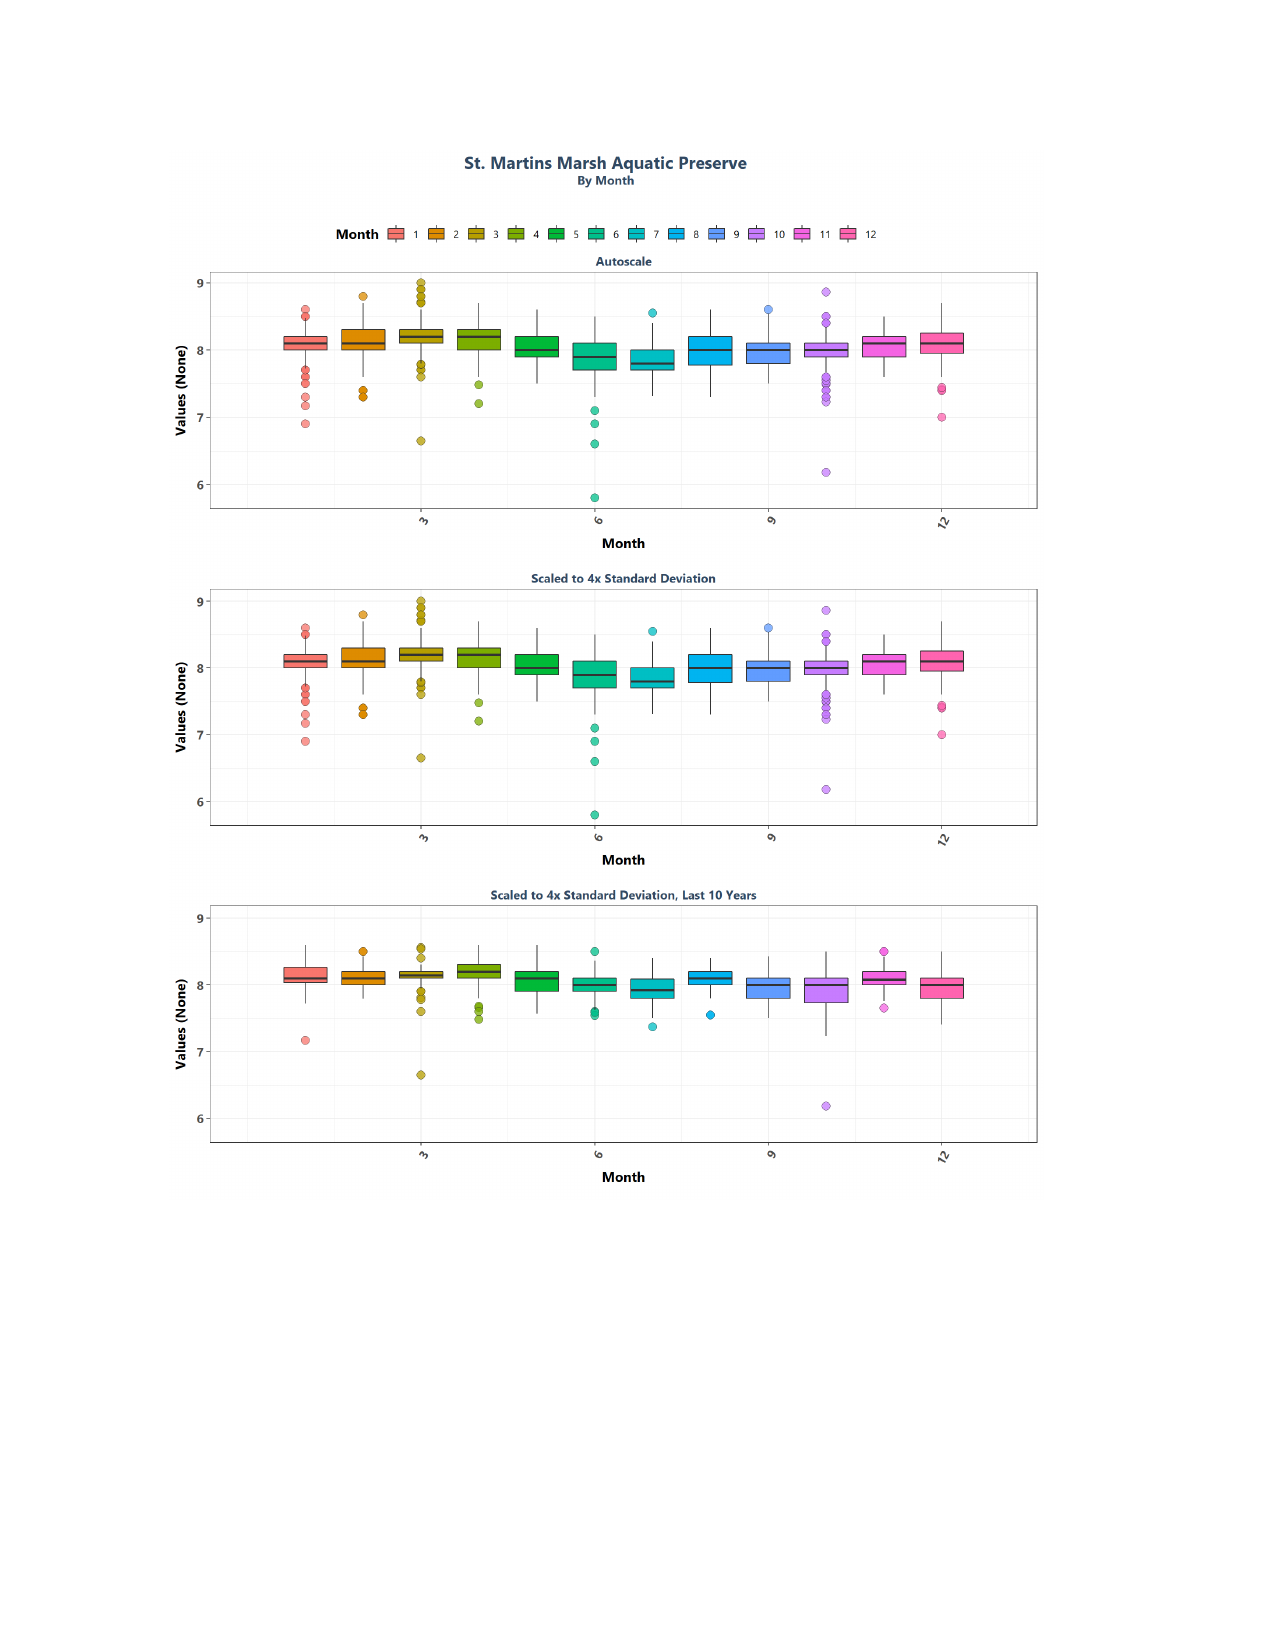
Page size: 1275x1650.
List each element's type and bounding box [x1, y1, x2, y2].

picture [168, 150, 1044, 1200]
